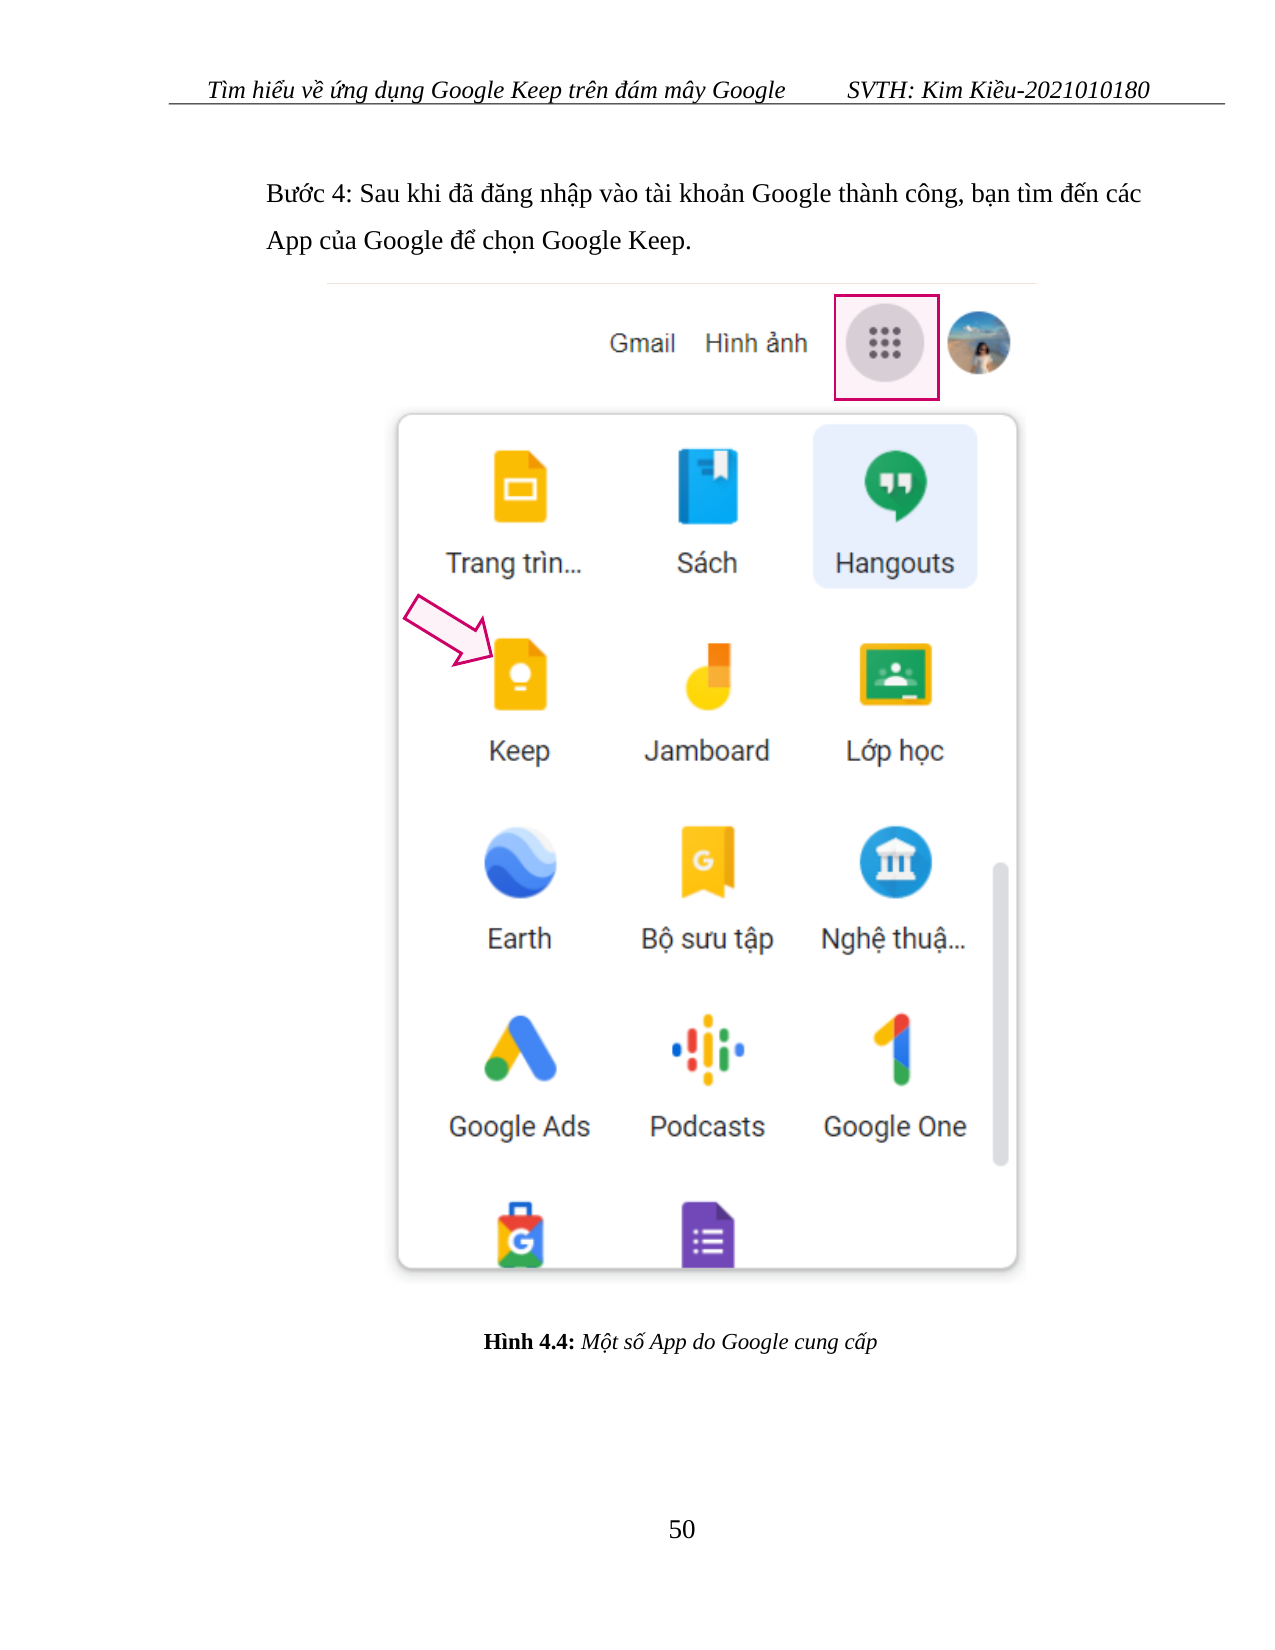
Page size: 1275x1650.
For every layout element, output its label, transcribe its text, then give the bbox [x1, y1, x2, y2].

text Bước 4: Sau khi đã đăng nhập vào tài khoản Google thành công, bạn tìm đến các App của Google để chọn Google Keep. [266, 177, 1157, 255]
picture [327, 283, 1037, 1301]
text Hình 4.4: Một số App do Google cung cấp [207, 1328, 1157, 1355]
